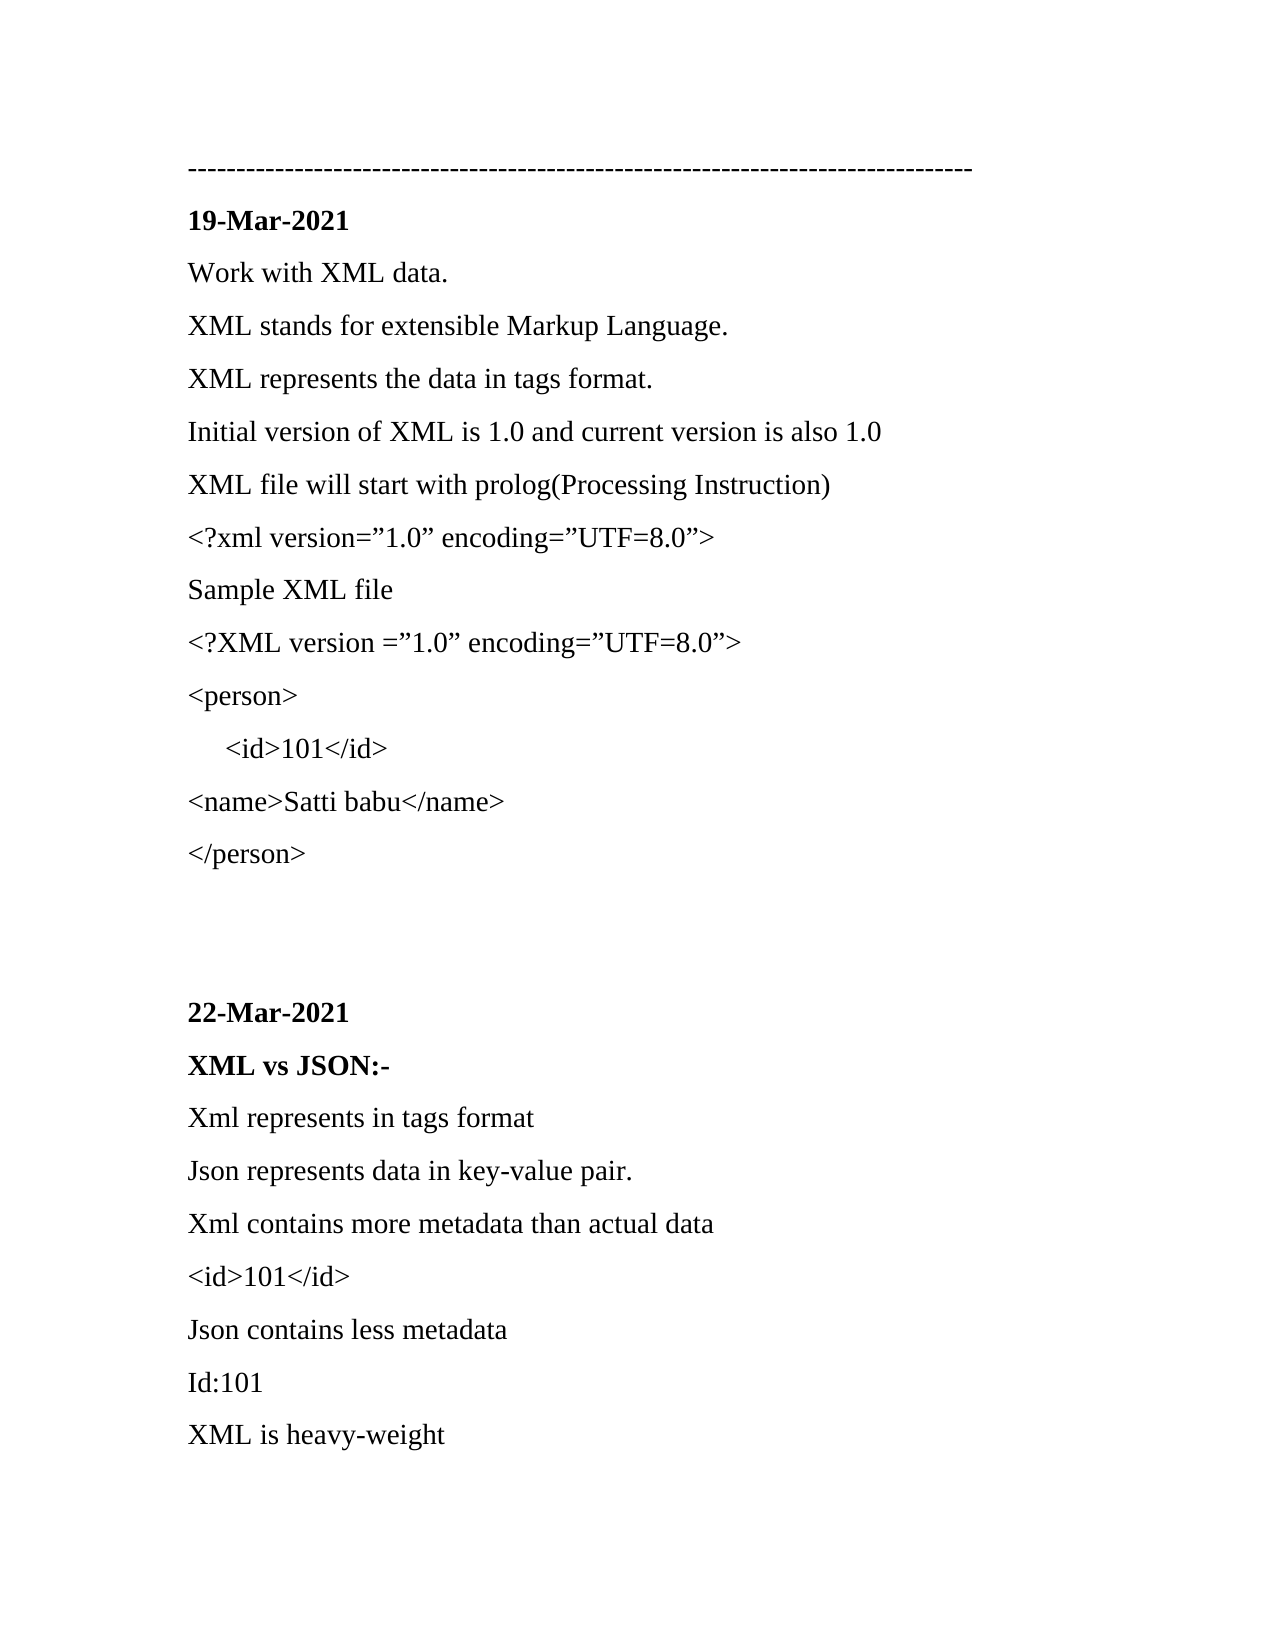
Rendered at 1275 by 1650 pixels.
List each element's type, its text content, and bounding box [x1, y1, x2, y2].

text Json represents data in key-value pair. [187, 1153, 1125, 1187]
text XML vs JSON:- [187, 1048, 1125, 1081]
text Xml contains more metadata than actual data [187, 1206, 1125, 1240]
text <name>Satti babu</name> [187, 784, 1125, 817]
text Work with XML data. [187, 256, 1125, 289]
text --------------------------------------------------------------------------------- [187, 150, 1125, 183]
text Xml represents in tags format [187, 1101, 1125, 1134]
text <person> [187, 678, 1125, 712]
text 22-Mar-2021 [187, 995, 1125, 1028]
text Id:101 [187, 1365, 1125, 1398]
text XML is heavy-weight [187, 1417, 1125, 1451]
text XML file will start with prolog(Processing Instruction) [187, 467, 1125, 500]
text XML stands for extensible Markup Language. [187, 308, 1125, 342]
text <?xml version=”1.0” encoding=”UTF=8.0”> [187, 520, 1125, 553]
text XML represents the data in tags format. [187, 361, 1125, 395]
text </person> [187, 837, 1125, 870]
text Json contains less metadata [187, 1312, 1125, 1345]
text <?XML version =”1.0” encoding=”UTF=8.0”> [187, 625, 1125, 659]
text Sample XML file [187, 572, 1125, 606]
text 19-Mar-2021 [187, 203, 1125, 236]
text <id>101</id> [187, 1259, 1125, 1293]
text Initial version of XML is 1.0 and current version is also 1.0 [187, 414, 1125, 448]
text <id>101</id> [187, 731, 1125, 764]
